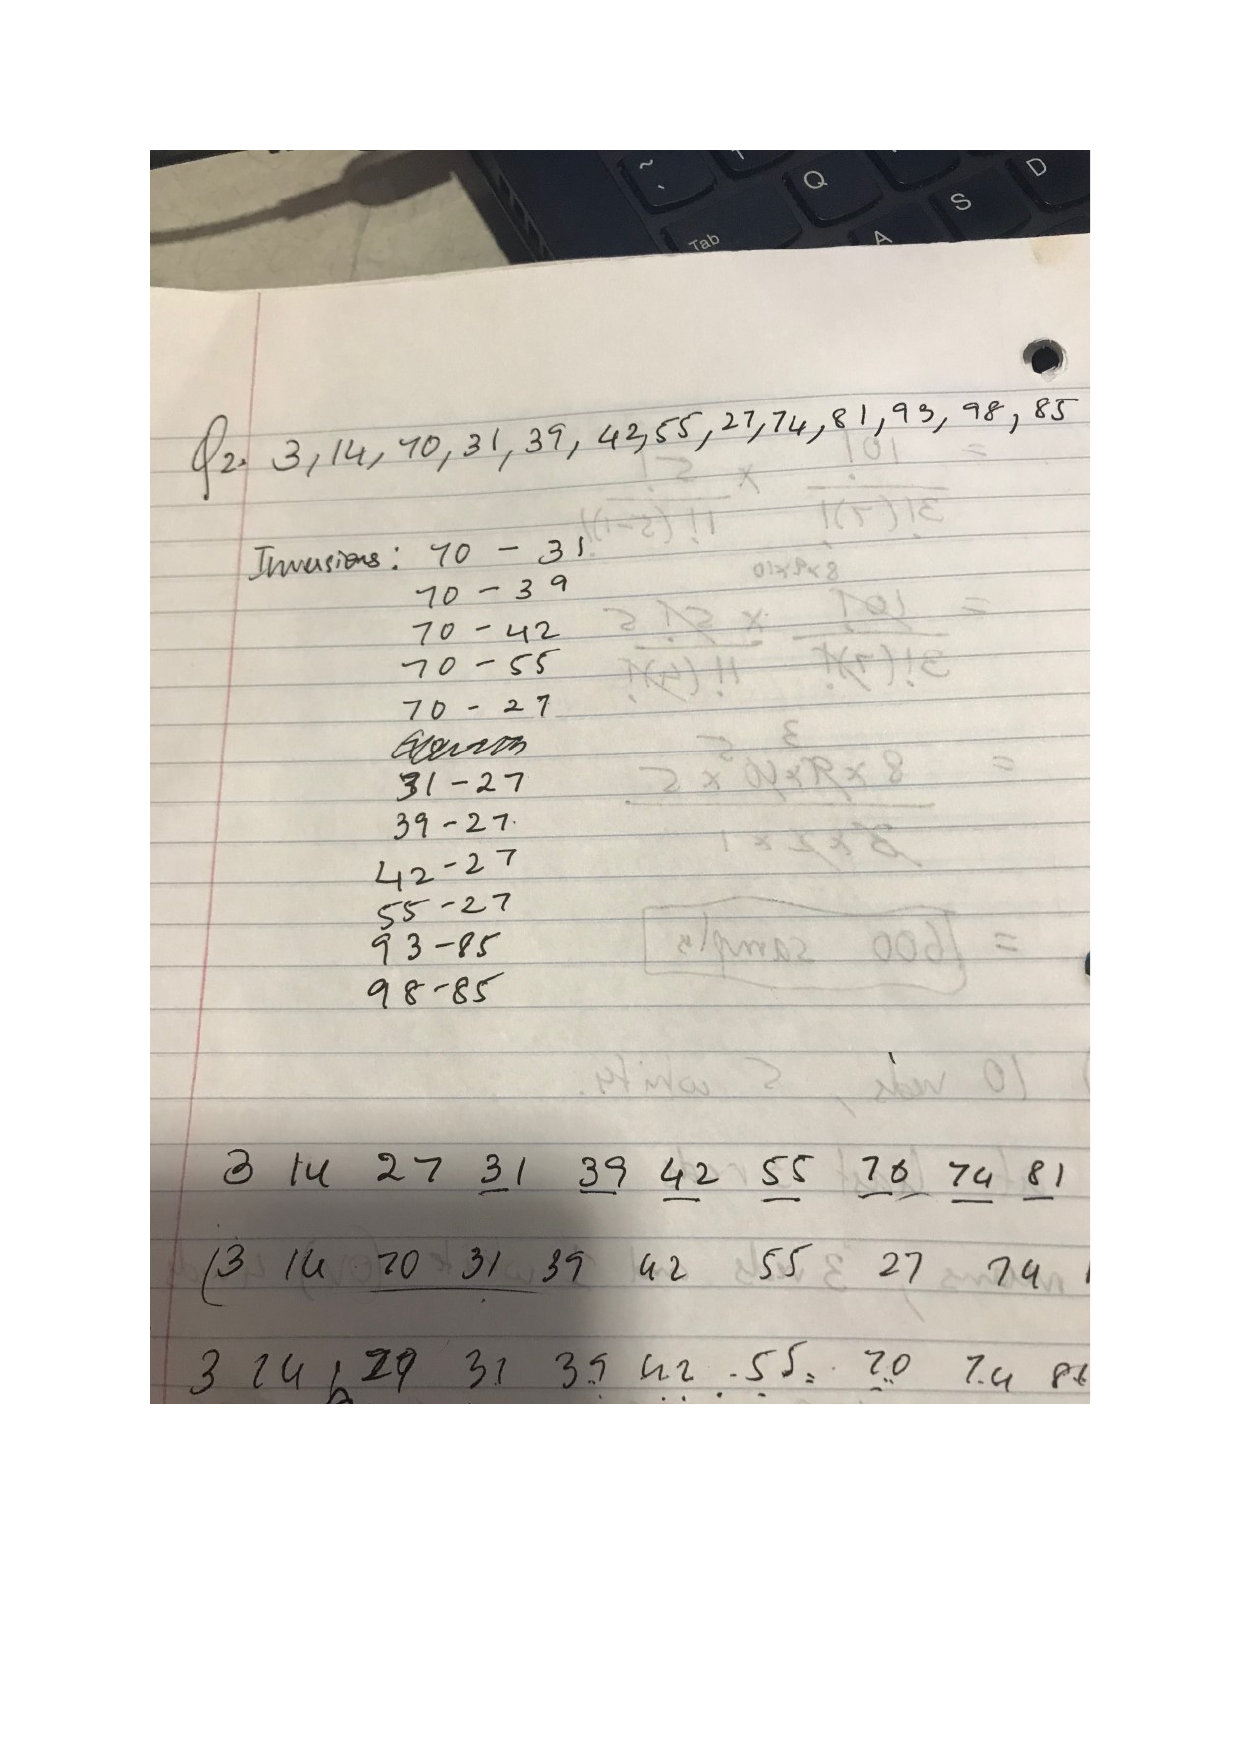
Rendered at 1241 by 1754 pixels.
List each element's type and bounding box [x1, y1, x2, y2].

picture [150, 150, 1091, 1404]
